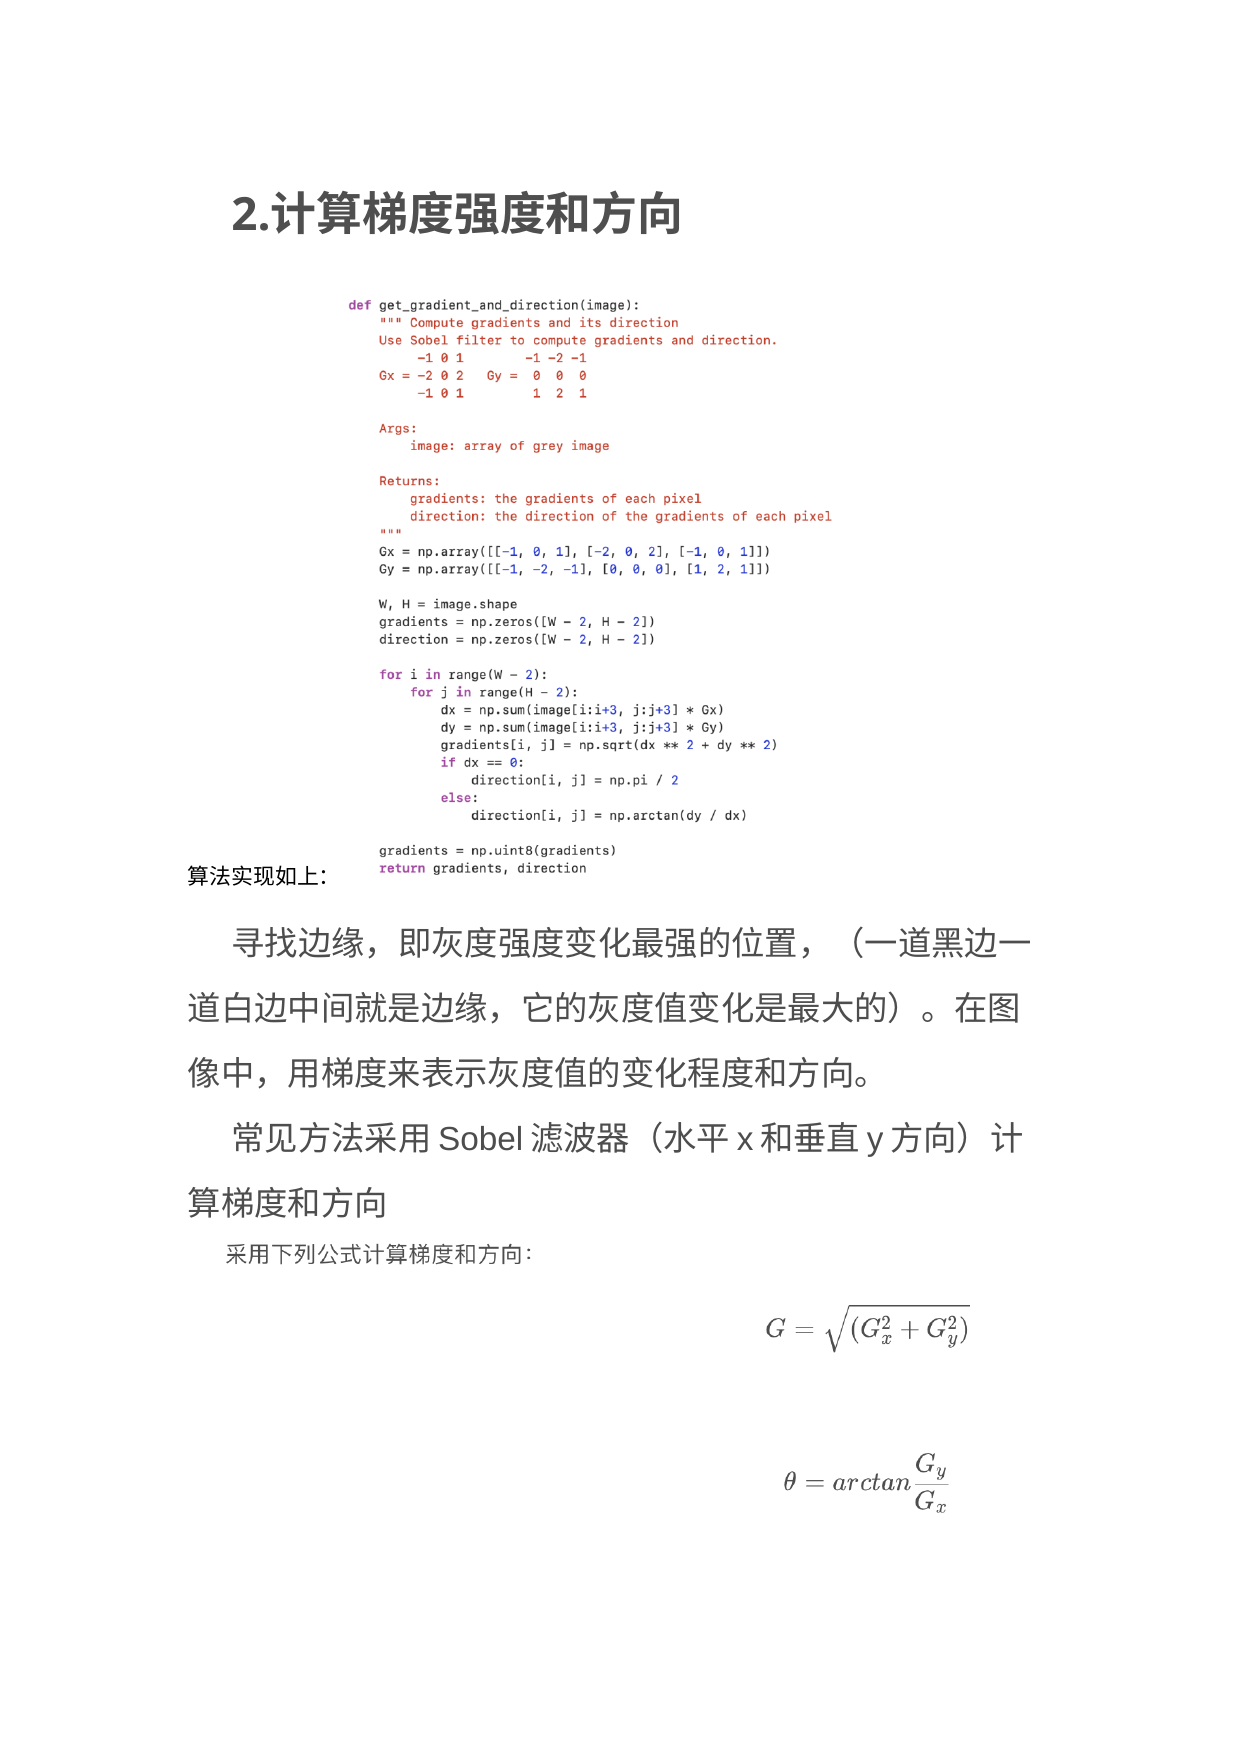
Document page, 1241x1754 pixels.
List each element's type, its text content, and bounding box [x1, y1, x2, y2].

text 常见方法采用Sobel滤波器（水平x和垂直y方向）计算梯度和方向 [187, 1105, 1053, 1235]
picture [187, 1235, 1053, 1539]
subtitle 2.计算梯度强度和方向 [231, 162, 1053, 259]
picture [340, 292, 844, 885]
text 寻找边缘，即灰度强度变化最强的位置，（一道黑边一道白边中间就是边缘，它的灰度值变化是最大的）。在图像中，用梯度来表示灰度值的变化程度和方向。 [187, 910, 1053, 1105]
